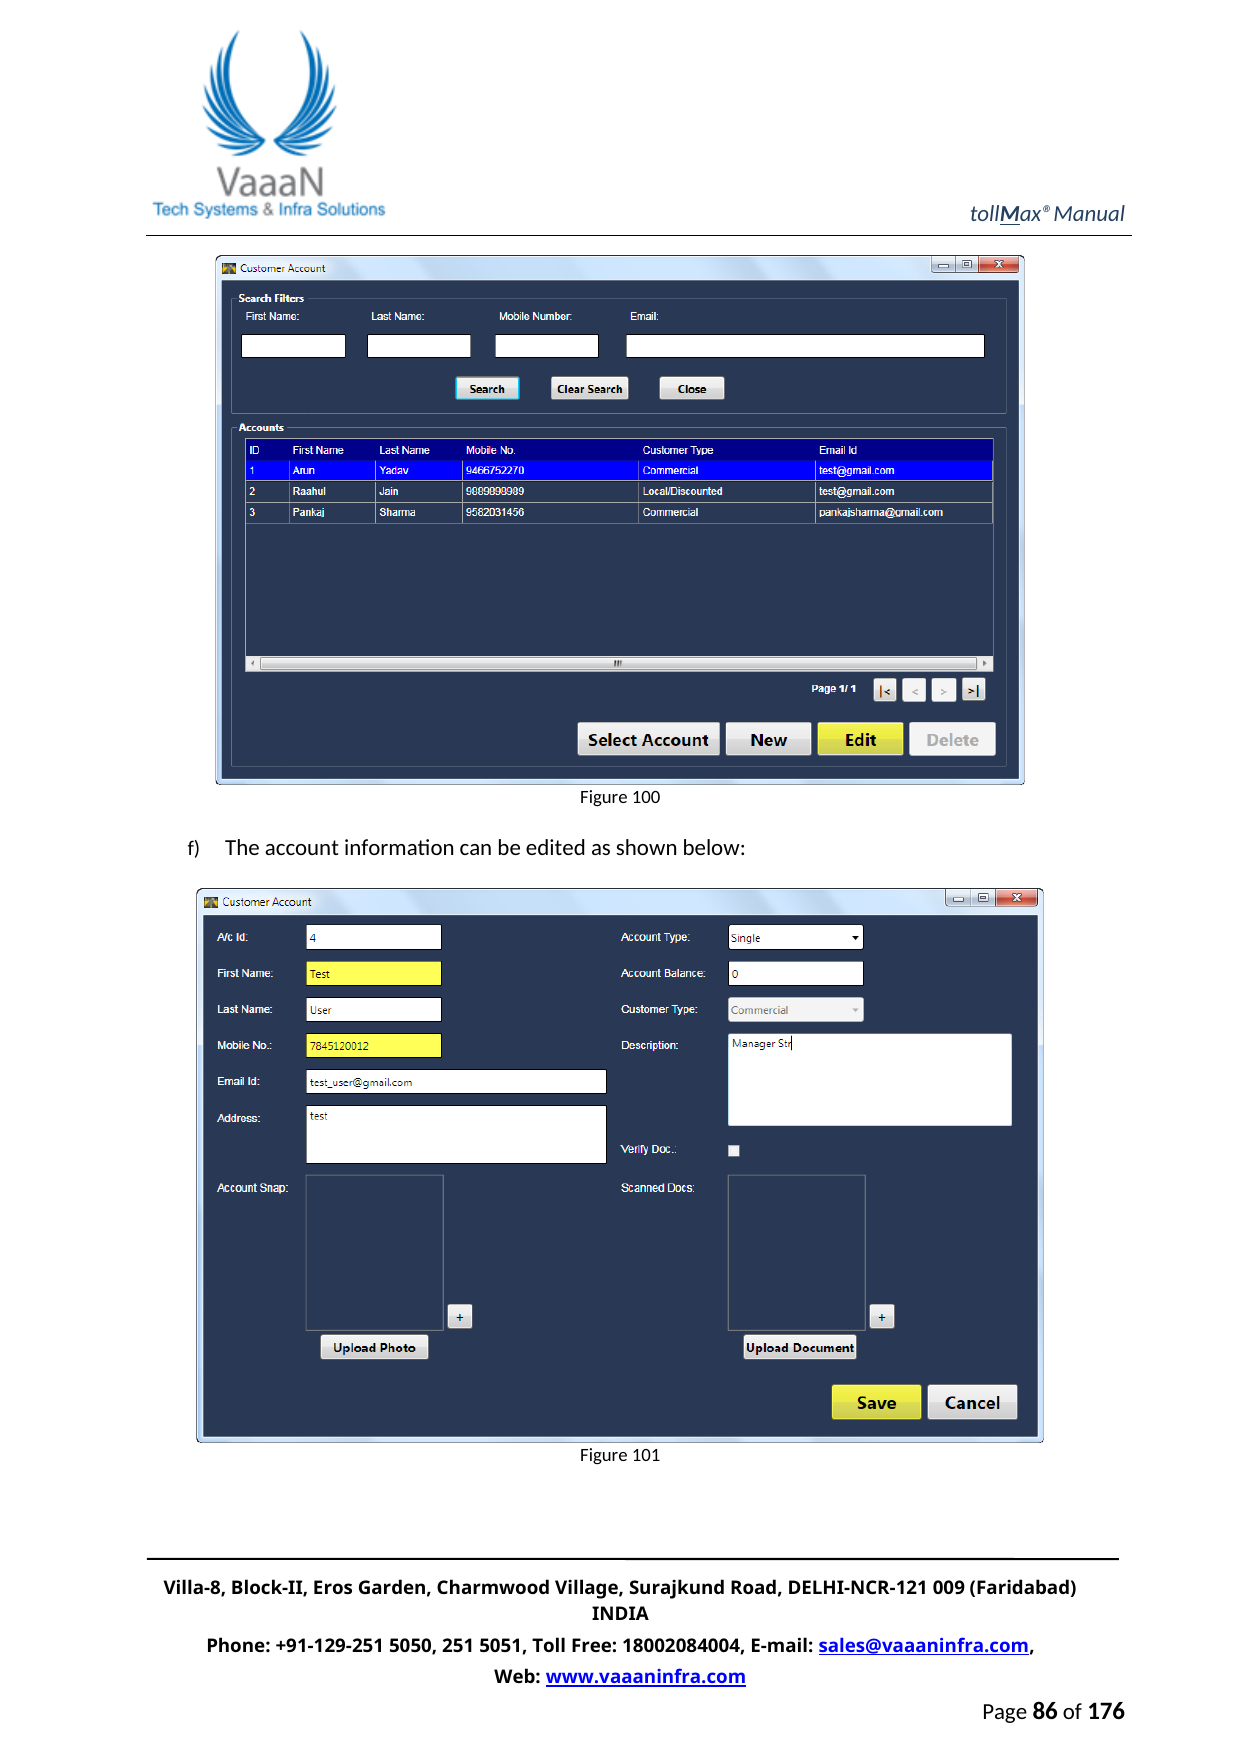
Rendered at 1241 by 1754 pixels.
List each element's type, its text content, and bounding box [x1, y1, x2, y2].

picture [215, 255, 1025, 785]
text Figure 100 [150, 785, 1090, 808]
picture [150, 28, 389, 222]
list The account information can be edited as shown below: [187, 833, 1090, 861]
text Figure 101 [150, 1443, 1090, 1466]
picture [196, 888, 1044, 1443]
